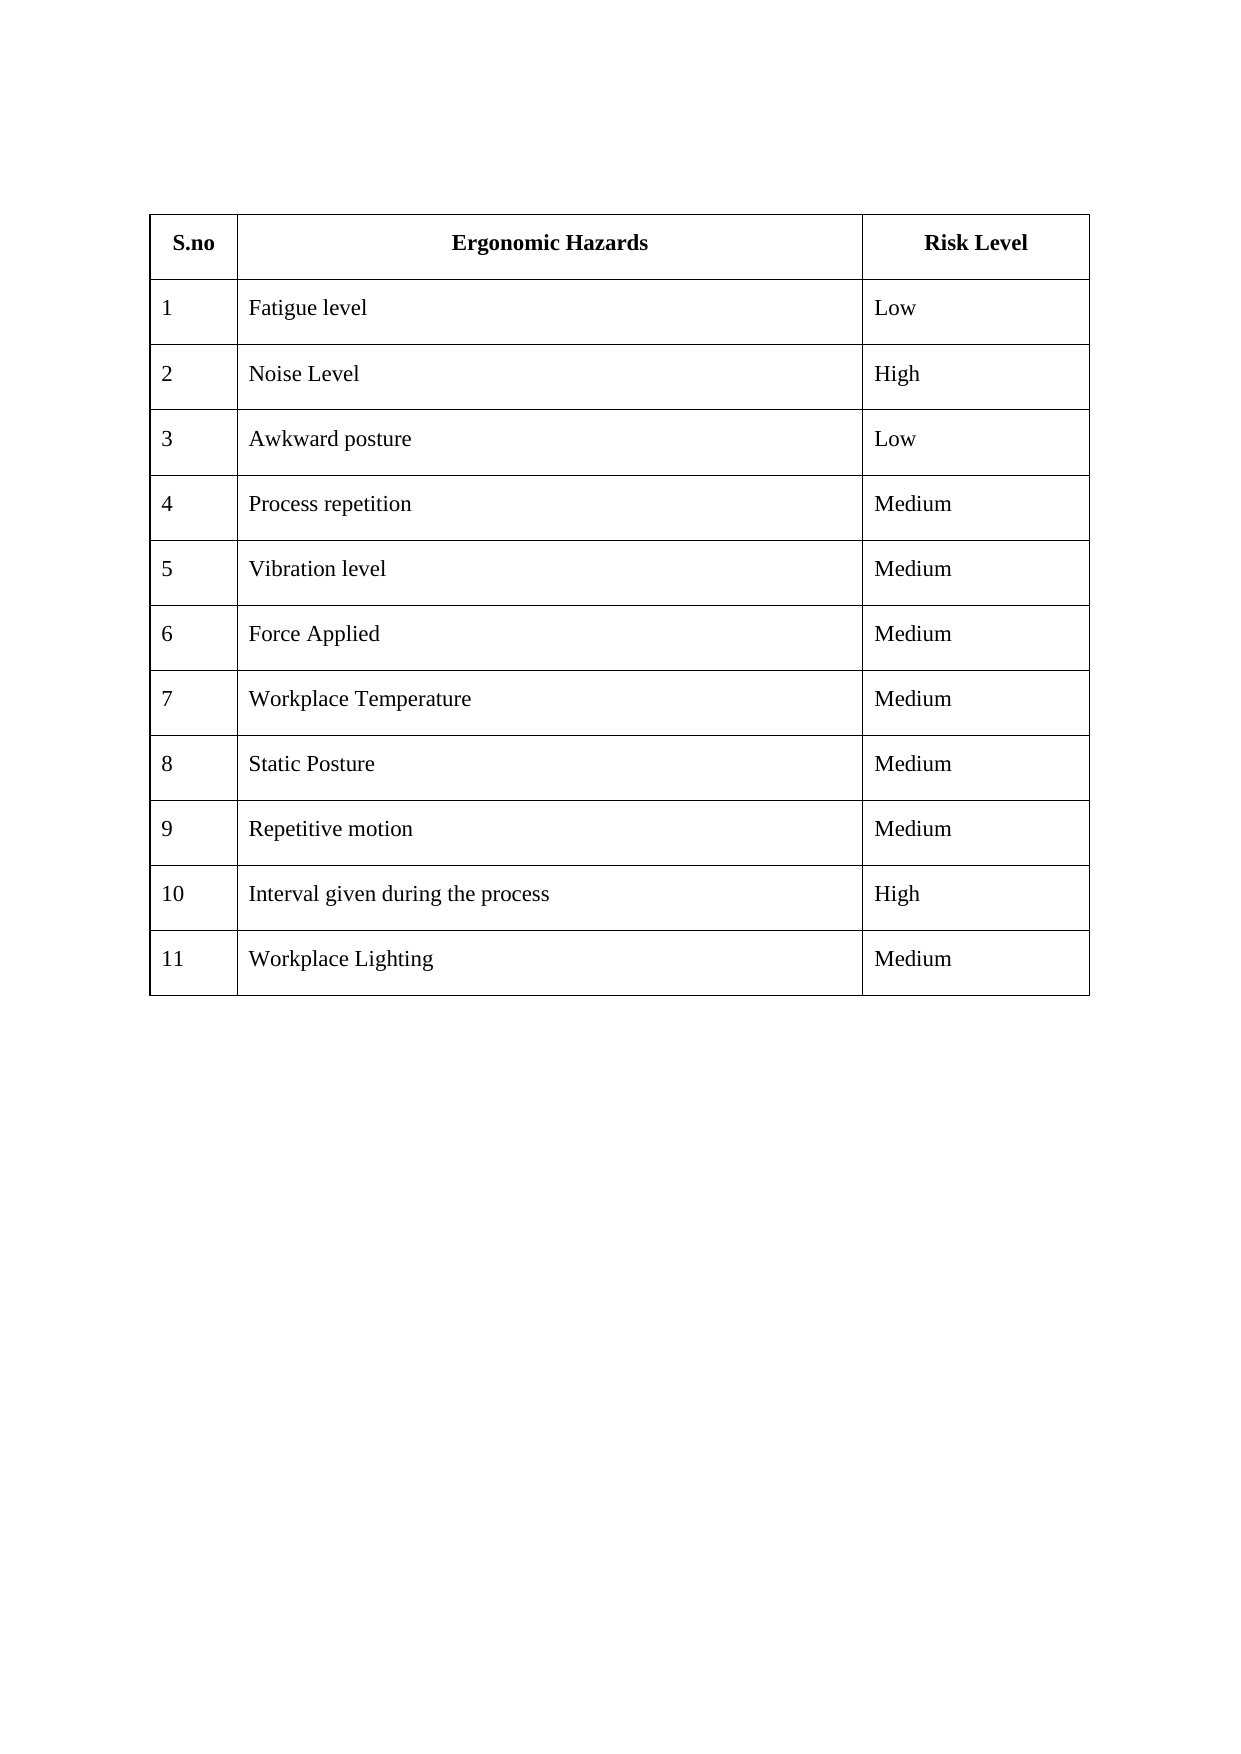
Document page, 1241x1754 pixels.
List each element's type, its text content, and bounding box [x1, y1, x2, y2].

table_cell 9 [151, 801, 237, 865]
table_cell 10 [151, 866, 237, 930]
table_cell Workplace Temperature [238, 671, 862, 735]
table_cell Noise Level [238, 345, 862, 409]
table_cell Medium [863, 736, 1089, 800]
table_cell Fatigue level [238, 280, 862, 344]
table_cell 2 [151, 345, 237, 409]
table_cell Workplace Lighting [238, 931, 862, 995]
table_cell Force Applied [238, 606, 862, 670]
table_cell Awkward posture [238, 410, 862, 474]
table_cell 8 [151, 736, 237, 800]
table_cell Low [863, 280, 1089, 344]
table_cell Medium [863, 541, 1089, 605]
table_header S.no [151, 215, 237, 279]
table_cell High [863, 345, 1089, 409]
table_header Risk Level [863, 215, 1089, 279]
table_cell 5 [151, 541, 237, 605]
table_cell Repetitive motion [238, 801, 862, 865]
table_cell Medium [863, 931, 1089, 995]
table_cell 4 [151, 476, 237, 539]
table_cell 7 [151, 671, 237, 735]
table_cell 1 [151, 280, 237, 344]
table_cell Vibration level [238, 541, 862, 605]
table_cell Static Posture [238, 736, 862, 800]
table_cell Low [863, 410, 1089, 474]
table_cell Process repetition [238, 476, 862, 539]
table_cell 11 [151, 931, 237, 995]
table_cell Interval given during the process [238, 866, 862, 930]
table_cell High [863, 866, 1089, 930]
table_cell 6 [151, 606, 237, 670]
table_header Ergonomic Hazards [238, 215, 862, 279]
table_cell 3 [151, 410, 237, 474]
table_cell Medium [863, 671, 1089, 735]
table_cell Medium [863, 801, 1089, 865]
table_cell Medium [863, 476, 1089, 539]
table_cell Medium [863, 606, 1089, 670]
